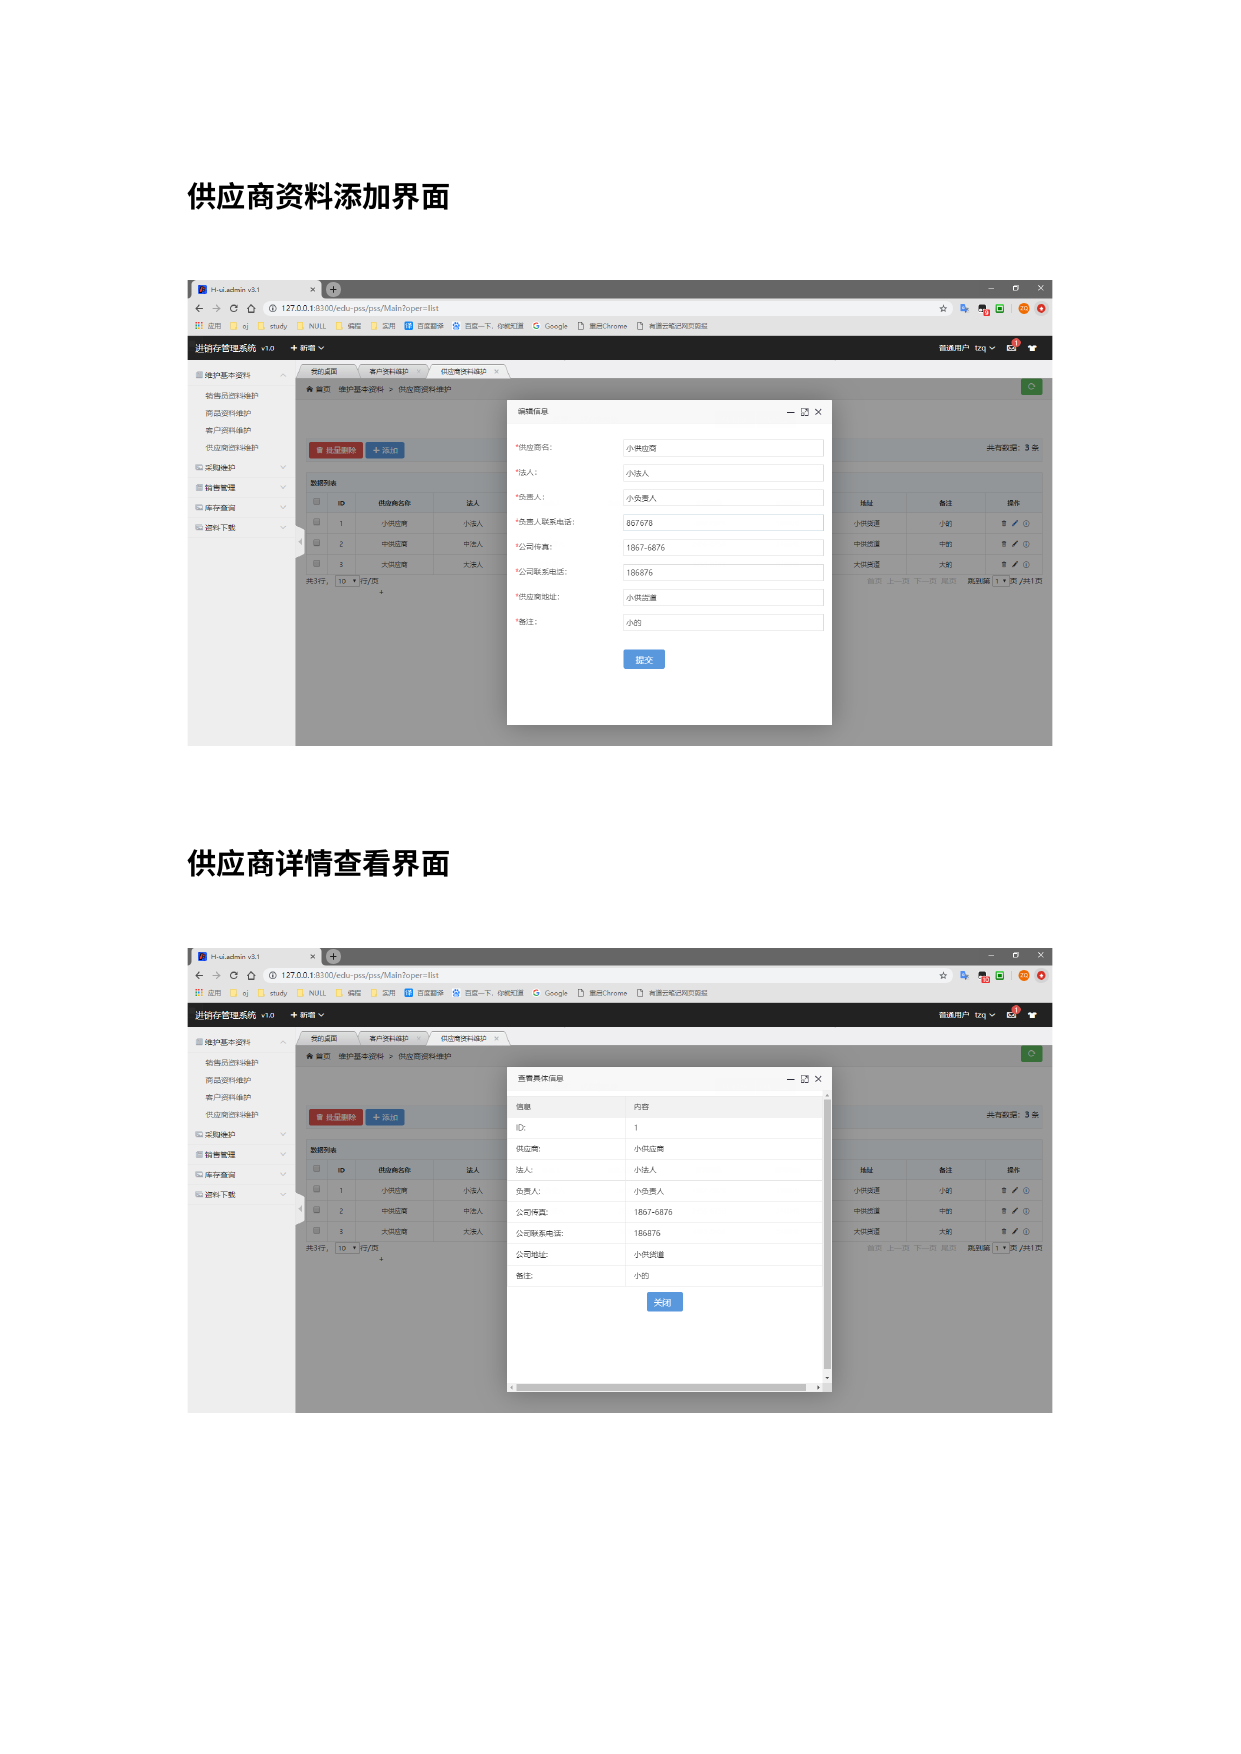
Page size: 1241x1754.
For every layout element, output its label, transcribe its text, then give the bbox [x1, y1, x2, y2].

subtitle 供应商资料添加界面 [187, 162, 1053, 227]
picture [187, 280, 1053, 746]
picture [187, 948, 1053, 1413]
subtitle 供应商详情查看界面 [187, 829, 1053, 894]
